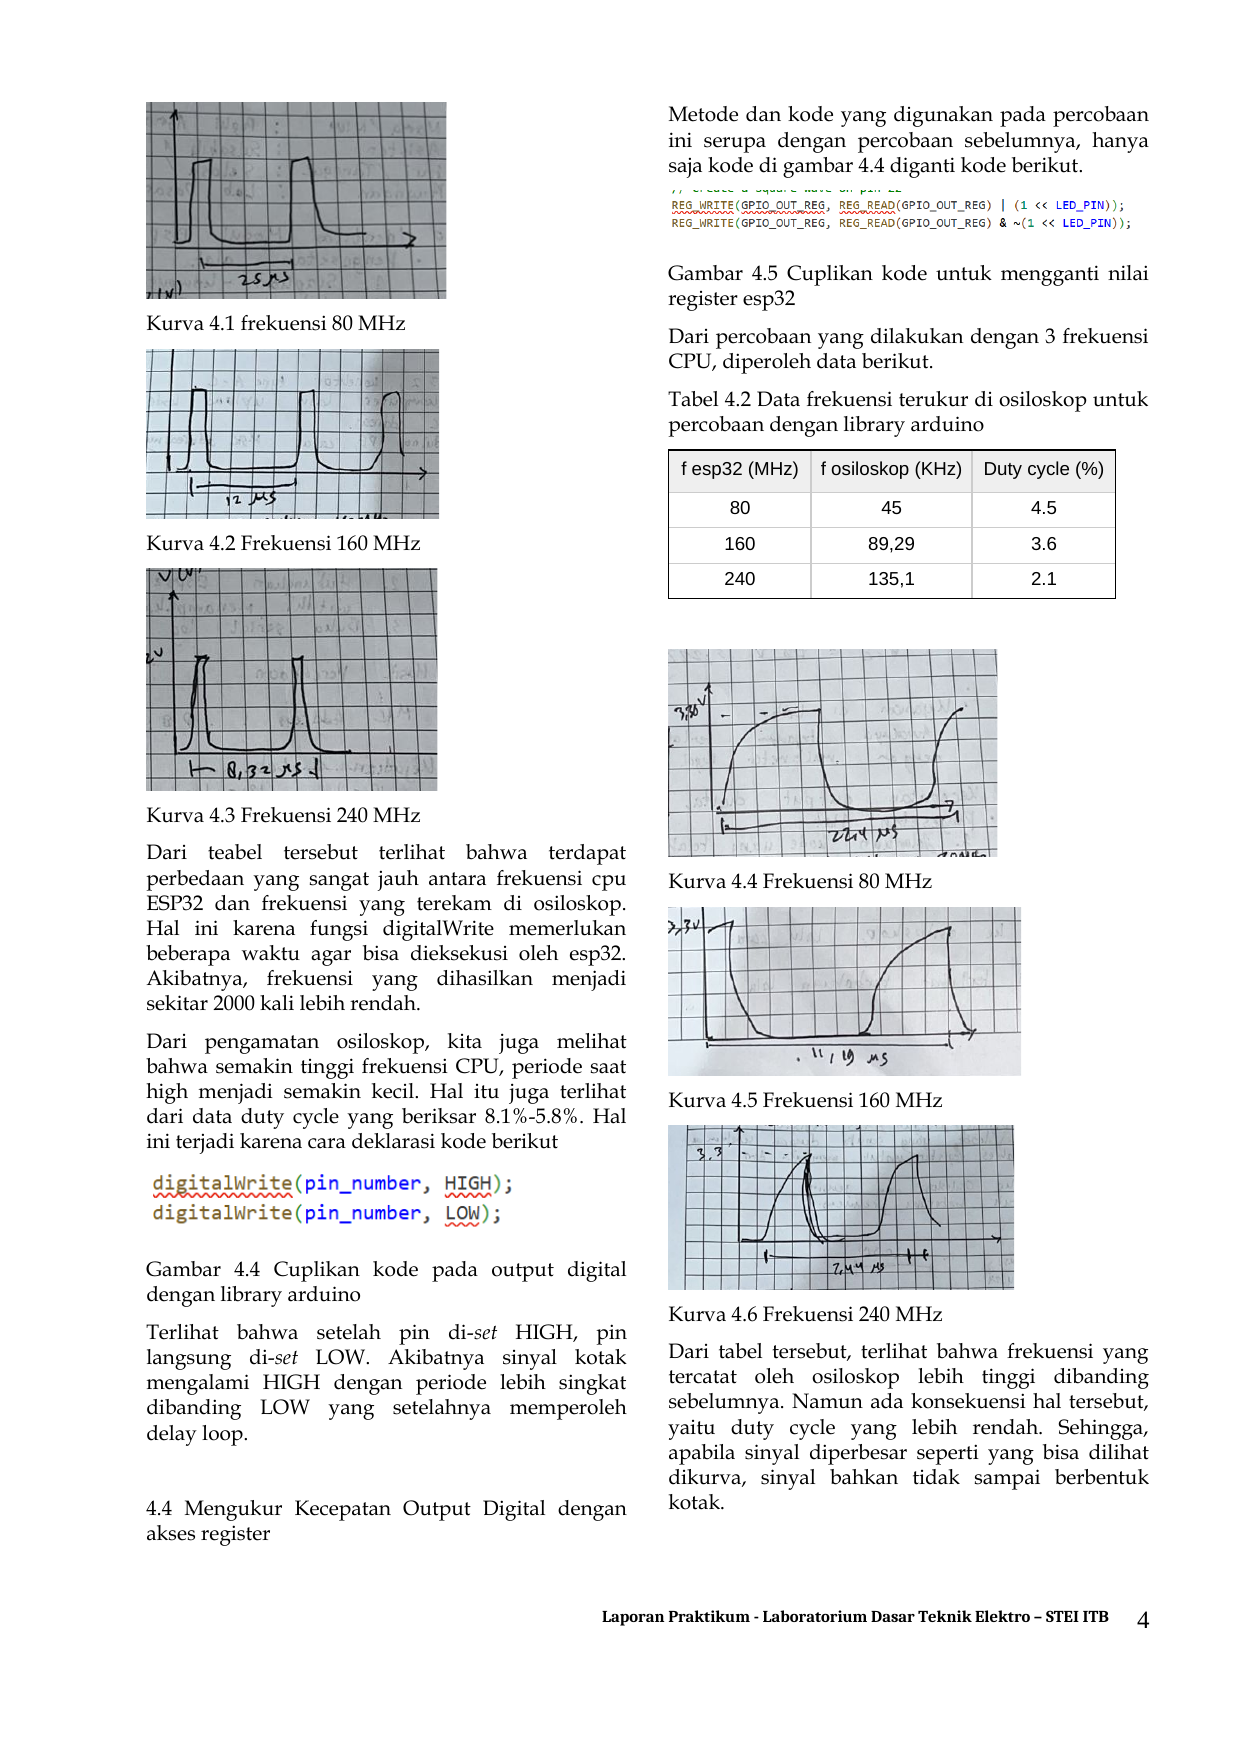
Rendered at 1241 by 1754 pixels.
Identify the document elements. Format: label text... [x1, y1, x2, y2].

text Tabel 4.2 Data frekuensi terukur di osiloskop untuk percobaan dengan library arduino [668, 387, 1149, 437]
table_cell 45 [812, 493, 971, 527]
table_header f esp32 (MHz) [669, 451, 810, 492]
text Terlihat bahwa setelah pin di-set HIGH, pin langsung di-set LOW. Akibatnya sinyal kotak mengalami HIGH dengan periode lebih singkat dibanding LOW yang setelahnya memperoleh delay loop. [146, 1320, 627, 1446]
table_cell 160 [669, 528, 810, 562]
picture [146, 102, 447, 299]
text Kurva 4.2 Frekuensi 160 MHz [146, 531, 627, 556]
table_cell 3.6 [973, 528, 1115, 562]
text Dari pengamatan osiloskop, kita juga melihat bahwa semakin tinggi frekuensi CPU, periode saat high menjadi semakin kecil. Hal itu juga terlihat dari data duty cycle yang beriksar 8.1%-5.8%. Hal ini terjadi karena cara deklarasi kode berikut [146, 1029, 627, 1154]
text Metode dan kode yang digunakan pada percobaan ini serupa dengan percobaan sebelumnya, hanya saja kode di gambar 4.4 diganti kode berikut. [668, 103, 1149, 178]
table_cell 2.1 [973, 564, 1115, 598]
picture [668, 1125, 1015, 1290]
text Dari percobaan yang dilakukan dengan 3 frekuensi CPU, diperoleh data berikut. [668, 324, 1149, 374]
text Gambar 4.5 Cuplikan kode untuk mengganti nilai register esp32 [668, 261, 1149, 311]
picture [668, 190, 1137, 249]
text Kurva 4.6 Frekuensi 240 MHz [668, 1302, 1149, 1327]
table_header f osiloskop (KHz) [812, 451, 971, 492]
table_cell 240 [669, 564, 810, 598]
picture [668, 907, 1022, 1076]
text Kurva 4.3 Frekuensi 240 MHz [146, 803, 627, 828]
picture [146, 1166, 538, 1245]
table_cell 89,29 [812, 528, 971, 562]
text 4.4 Mengukur Kecepatan Output Digital dengan akses register [146, 1496, 627, 1546]
text Gambar 4.4 Cuplikan kode pada output digital dengan library arduino [146, 1257, 627, 1308]
text Kurva 4.4 Frekuensi 80 MHz [668, 869, 1149, 894]
picture [146, 349, 440, 519]
picture [668, 649, 998, 857]
table_cell 80 [669, 493, 810, 527]
picture [146, 568, 438, 791]
table_cell 4.5 [973, 493, 1115, 527]
table_cell 135,1 [812, 564, 971, 598]
text Kurva 4.5 Frekuensi 160 MHz [668, 1088, 1149, 1113]
text Dari teabel tersebut terlihat bahwa terdapat perbedaan yang sangat jauh antara frekuensi cpu ESP32 dan frekuensi yang terekam di osiloskop. Hal ini karena fungsi digitalWrite memerlukan beberapa waktu agar bisa dieksekusi oleh esp32. Akibatnya, frekuensi yang dihasilkan menjadi sekitar 2000 kali lebih rendah. [146, 841, 627, 1016]
text Kurva 4.1 frekuensi 80 MHz [146, 312, 627, 337]
table_header Duty cycle (%) [973, 451, 1115, 492]
text Dari tabel tersebut, terlihat bahwa frekuensi yang tercatat oleh osiloskop lebih tinggi dibanding sebelumnya. Namun ada konsekuensi hal tersebut, yaitu duty cycle yang lebih rendah. Sehingga, apabila sinyal diperbesar seperti yang bisa dilihat dikurva, sinyal bahkan tidak sampai berbentuk kotak. [668, 1339, 1149, 1515]
